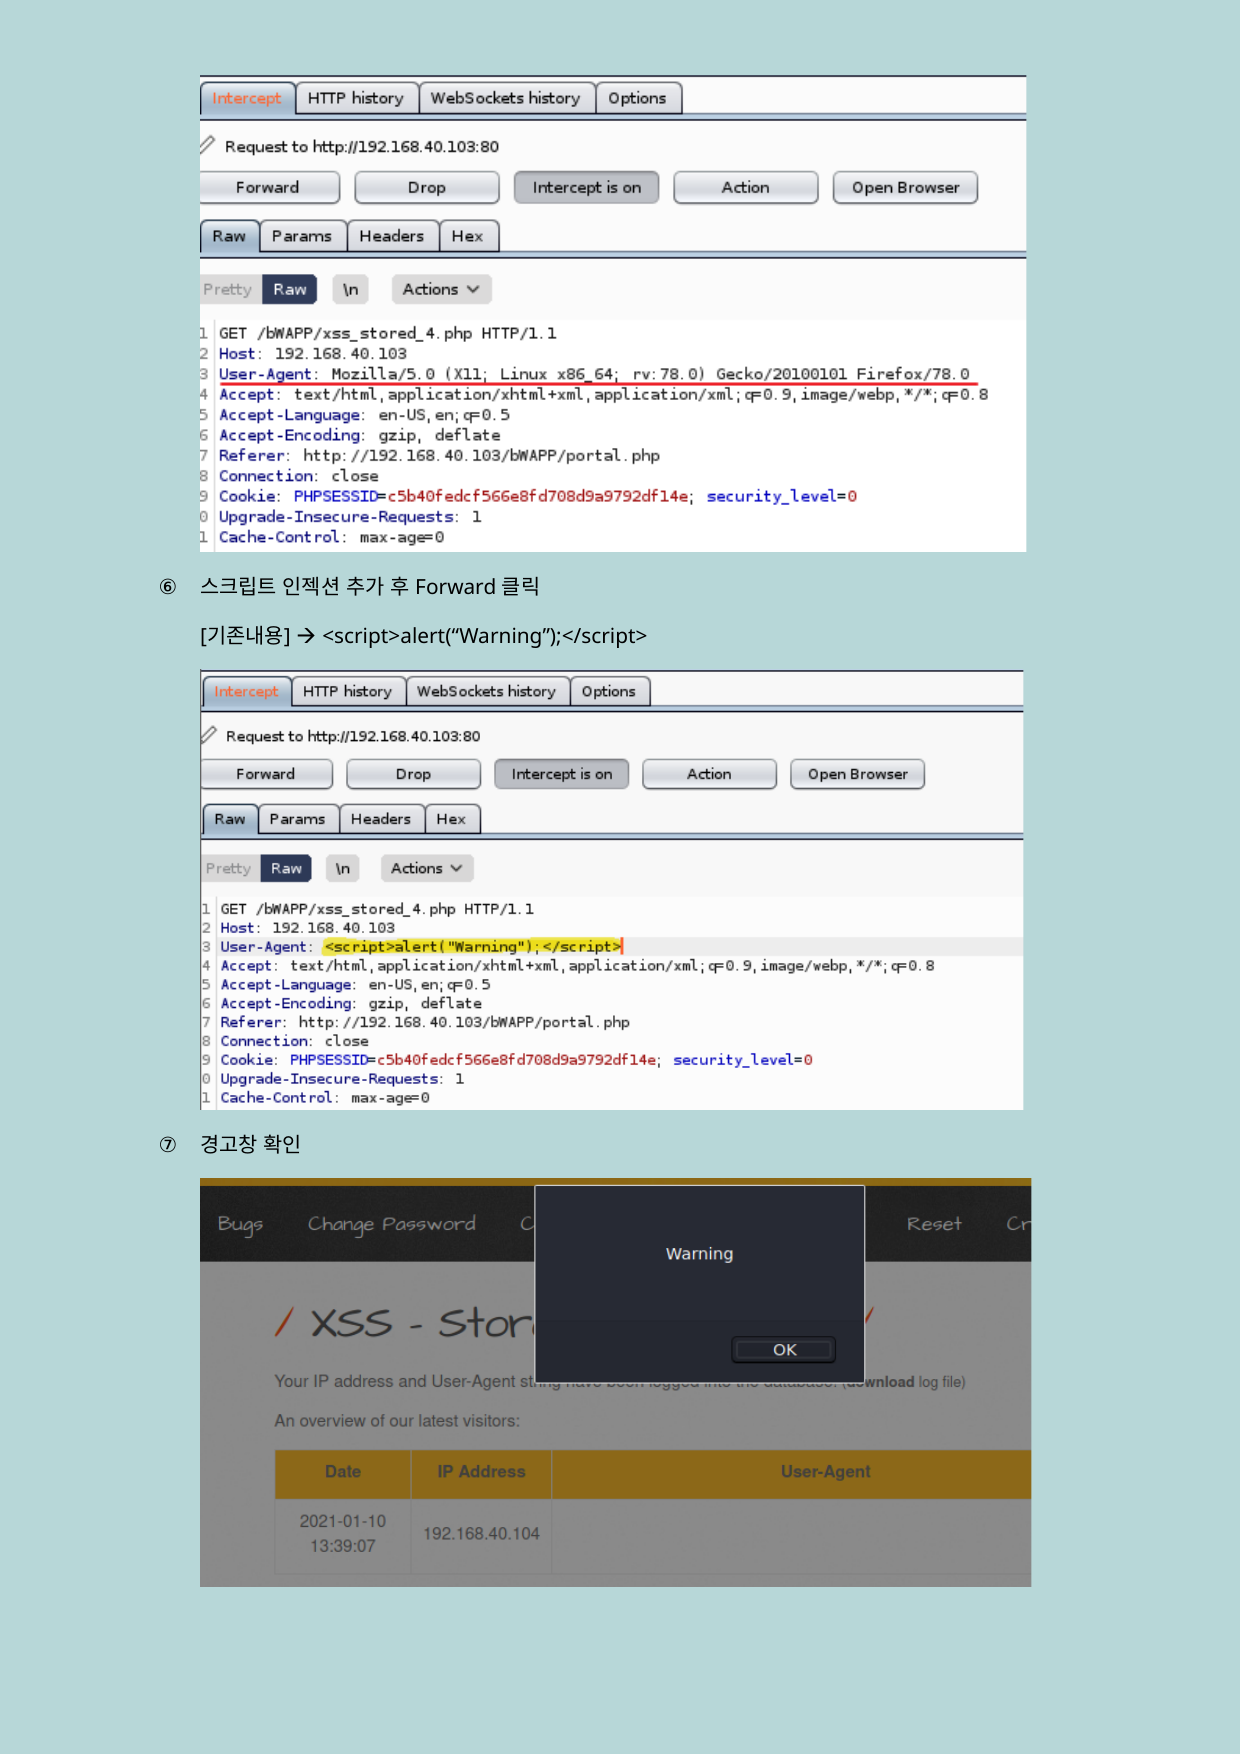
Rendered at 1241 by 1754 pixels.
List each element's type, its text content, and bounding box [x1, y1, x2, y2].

picture [200, 1178, 1032, 1587]
list 스크립트 인젝션 추가 후 Forward 클릭 [158, 570, 1165, 601]
picture [200, 75, 1027, 552]
list [기존내용] <script>alert(“Warning”);</script> [200, 620, 1165, 650]
picture [200, 669, 1024, 1110]
list 경고창 확인 [158, 1129, 1165, 1159]
